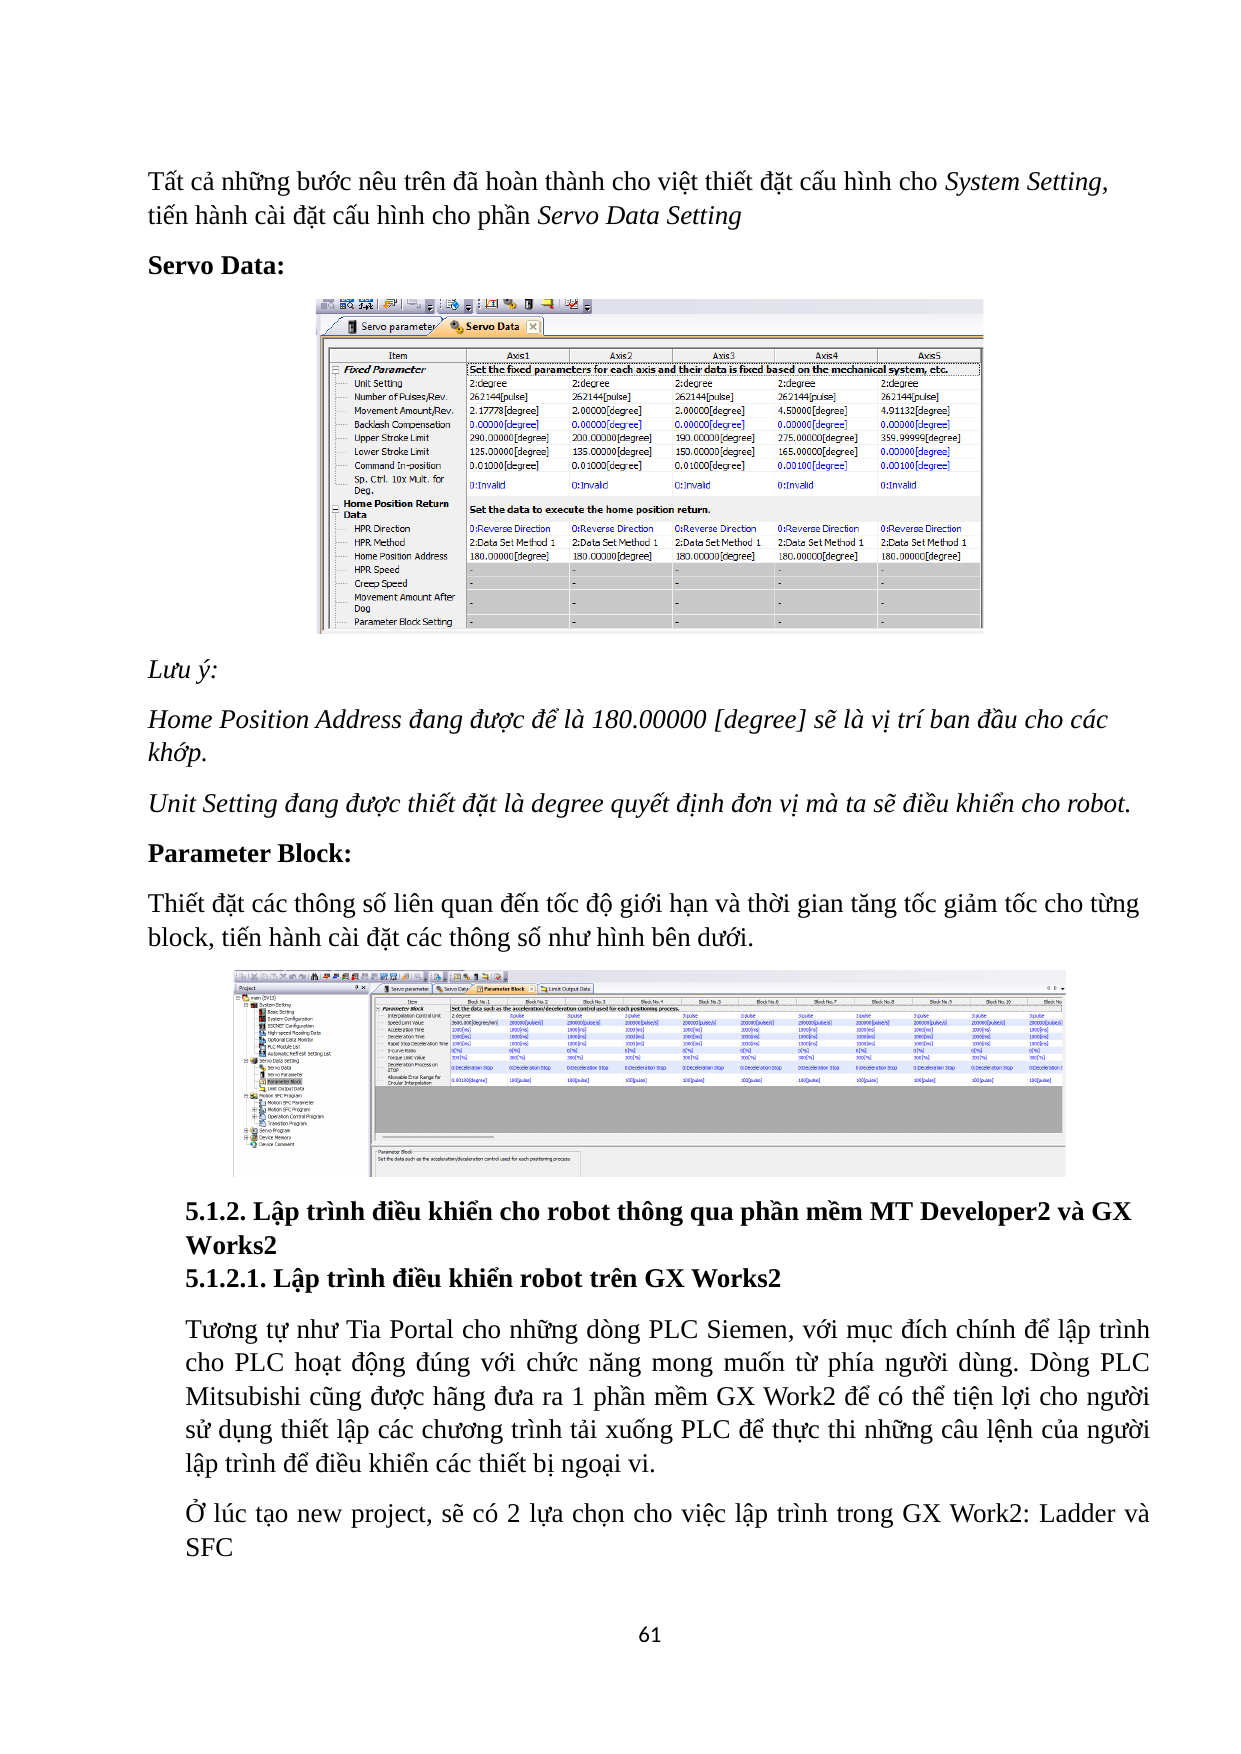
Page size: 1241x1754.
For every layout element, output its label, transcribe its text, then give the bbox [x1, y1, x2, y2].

text Parameter Block: [148, 837, 1152, 868]
text 5.1.2.1. Lập trình điều khiển robot trên GX Works2 [185, 1262, 1152, 1294]
text Lưu ý: [148, 653, 1152, 684]
text Servo Data: [148, 249, 1152, 280]
text Unit Setting đang được thiết đặt là degree quyết định đơn vị mà ta sẽ điều khiển cho robot. [148, 787, 1152, 818]
text Thiết đặt các thông số liên quan đến tốc độ giới hạn và thời gian tăng tốc giảm tốc cho từng block, tiến hành cài đặt các thông số như hình bên dưới. [148, 887, 1152, 952]
text Tương tự như Tia Portal cho những dòng PLC Siemen, với mục đích chính để lập trình cho PLC hoạt động đúng với chức năng mong muốn từ phía người dùng. Dòng PLC Mitsubishi cũng được hãng đưa ra 1 phần mềm GX Work2 để có thể tiện lợi cho người sử dụng thiết lập các chương trình tải xuống PLC để thực thi những câu lệnh của người lập trình để điều khiển các thiết bị ngoại vi. [185, 1313, 1152, 1478]
text Home Position Address đang được để là 180.00000 [degree] sẽ là vị trí ban đầu cho các khớp. [148, 703, 1152, 768]
picture [233, 970, 1066, 1177]
text Tất cả những bước nêu trên đã hoàn thành cho việt thiết đặt cấu hình cho System Setting, tiến hành cài đặt cấu hình cho phần Servo Data Setting [148, 165, 1152, 230]
picture [315, 299, 984, 634]
subtitle 5.1.2. Lập trình điều khiển cho robot thông qua phần mềm MT Developer2 và GX Works2 [185, 1195, 1152, 1260]
text Ở lúc tạo new project, sẽ có 2 lựa chọn cho việc lập trình trong GX Work2: Ladder và SFC [185, 1497, 1152, 1562]
